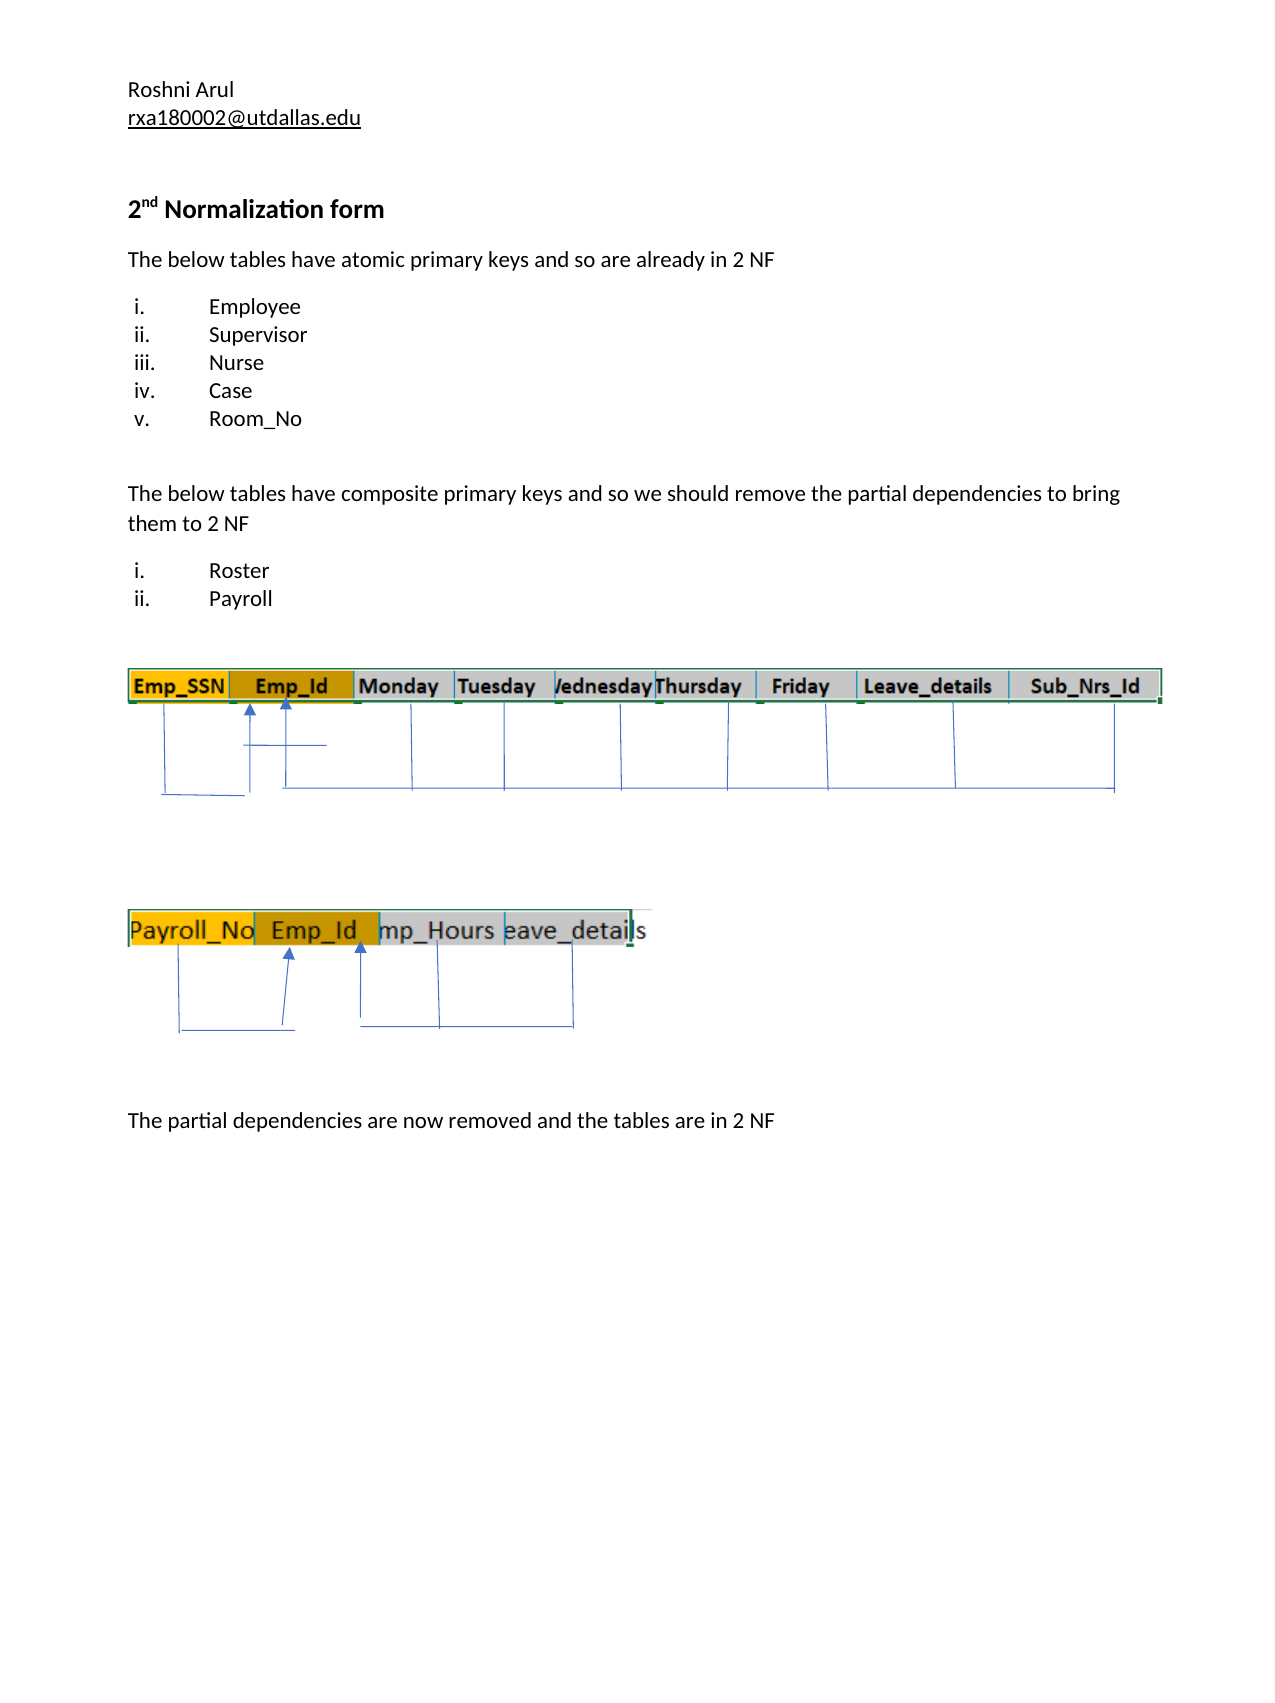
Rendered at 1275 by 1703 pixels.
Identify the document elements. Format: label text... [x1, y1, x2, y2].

text The partial dependencies are now removed and the tables are in 2 NF [128, 1107, 1162, 1134]
picture [127, 909, 653, 947]
text The below tables have atomic primary keys and so are already in 2 NF [128, 245, 1162, 273]
list Room_No [134, 404, 1162, 432]
list Roster [134, 556, 1162, 584]
text 2nd Normalization form [128, 193, 1162, 226]
text The below tables have composite primary keys and so we should remove the partial dependencies to bring them to 2 NF [128, 479, 1162, 537]
list Employee [134, 292, 1162, 320]
list Payroll [134, 584, 1162, 612]
picture [127, 668, 1163, 704]
list Nurse [134, 348, 1162, 376]
list Supervisor [134, 320, 1162, 348]
list Case [134, 376, 1162, 404]
